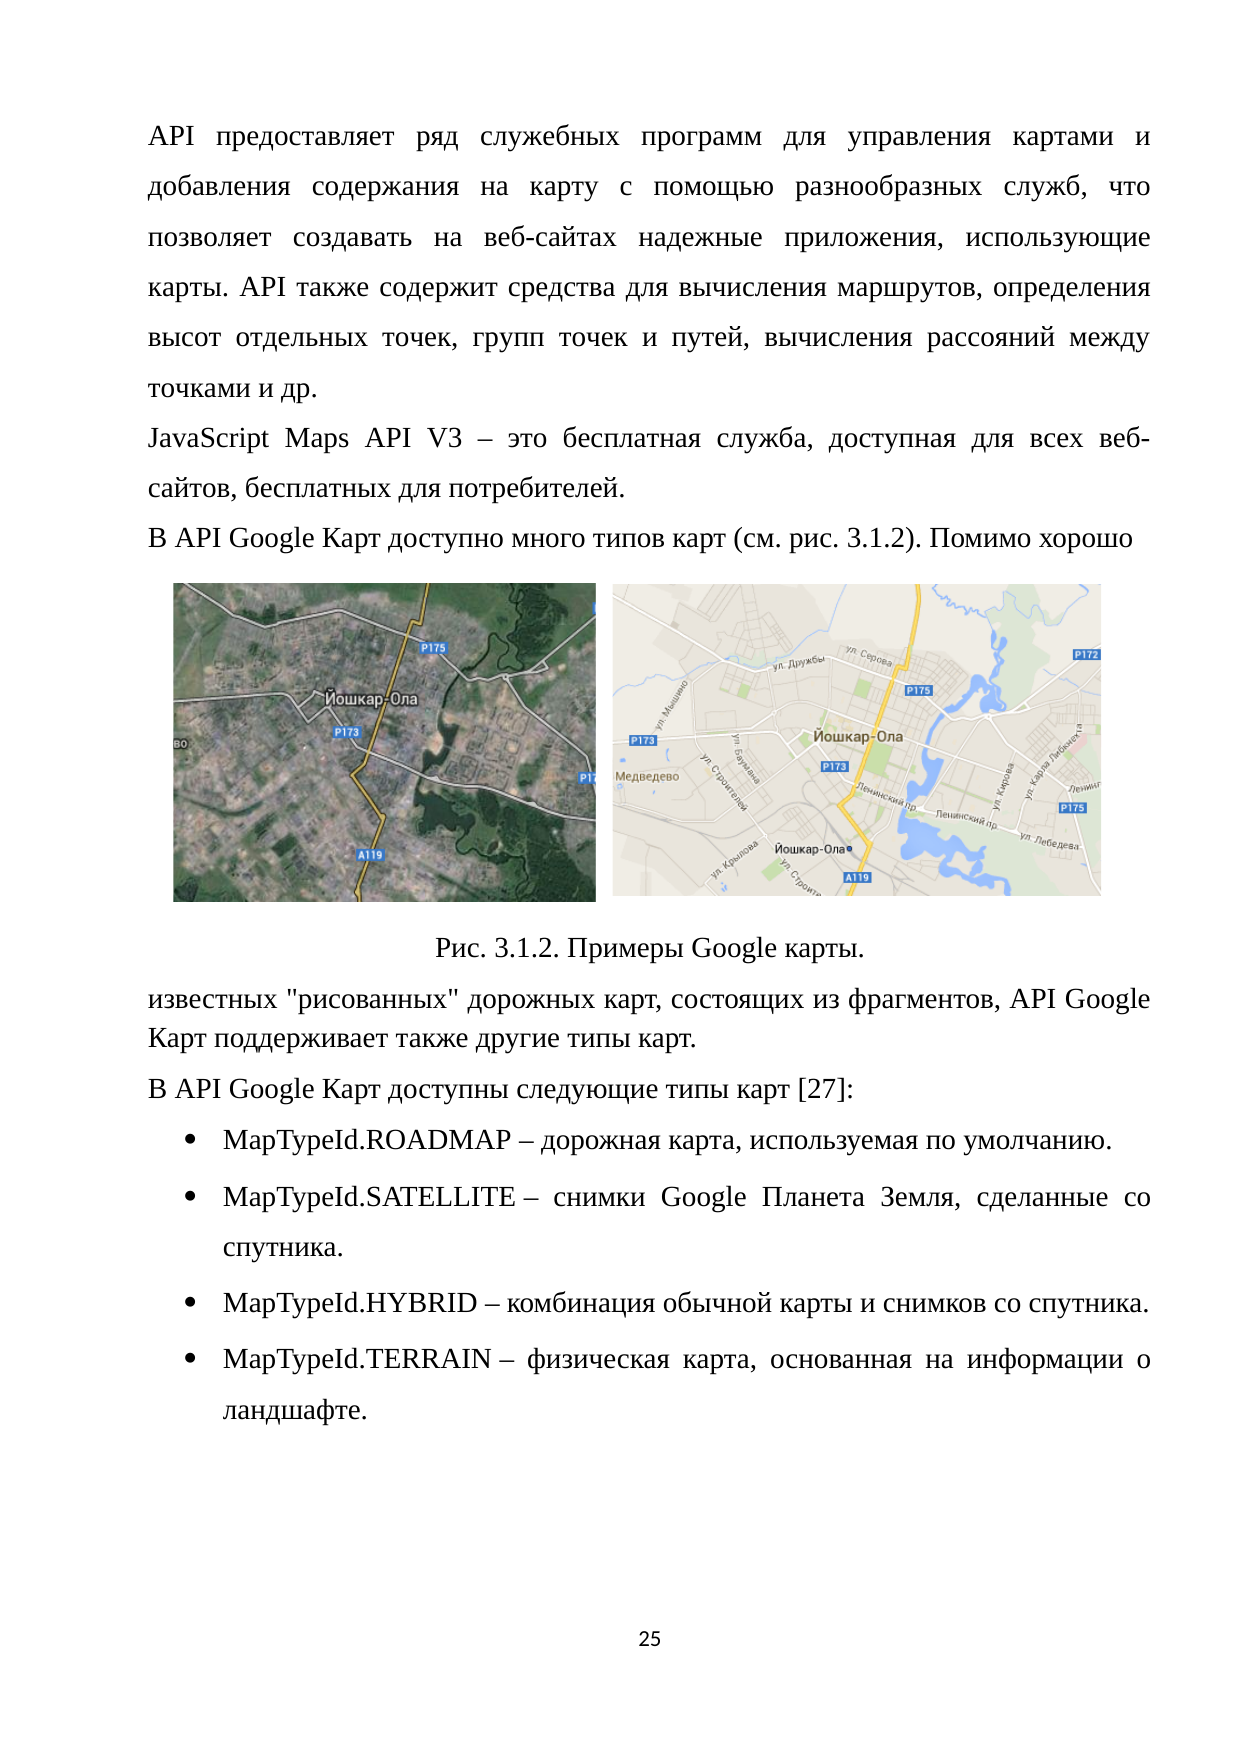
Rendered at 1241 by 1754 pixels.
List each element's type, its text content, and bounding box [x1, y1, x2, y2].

text В API Google Карт доступны следующие типы карт [27]: [148, 1071, 1152, 1105]
text API предоставляет ряд служебных программ для управления картами и добавления содержания на карту с помощью разнообразных служб, что позволяет создавать на веб-сайтах надежные приложения, использующие карты. API также содержит средства для вычисления маршрутов, определения высот отдельных точек, групп точек и путей, вычисления рассояний между точками и др. [148, 118, 1152, 403]
text известных "рисованных" дорожных карт, состоящих из фрагментов, API Google Карт поддерживает также другие типы карт. [148, 982, 1152, 1054]
list MapTypeId.ROADMAP – дорожная карта, используемая по умолчанию. [185, 1122, 1152, 1156]
picture [612, 584, 1102, 896]
picture [173, 583, 597, 902]
list MapTypeId.HYBRID – комбинация обычной карты и снимков со спутника. [185, 1285, 1152, 1319]
list MapTypeId.TERRAIN – физическая карта, основанная на информации о ландшафте. [185, 1342, 1152, 1426]
text В API Google Карт доступно много типов карт (см. рис. 3.1.2). Помимо хорошо [148, 521, 1152, 554]
list MapTypeId.SATELLITE – снимки Google Планета Земля, сделанные со спутника. [185, 1179, 1152, 1263]
text JavaScript Maps API V3 – это бесплатная служба, доступная для всех веб-сайтов, бесплатных для потребителей. [148, 420, 1152, 504]
